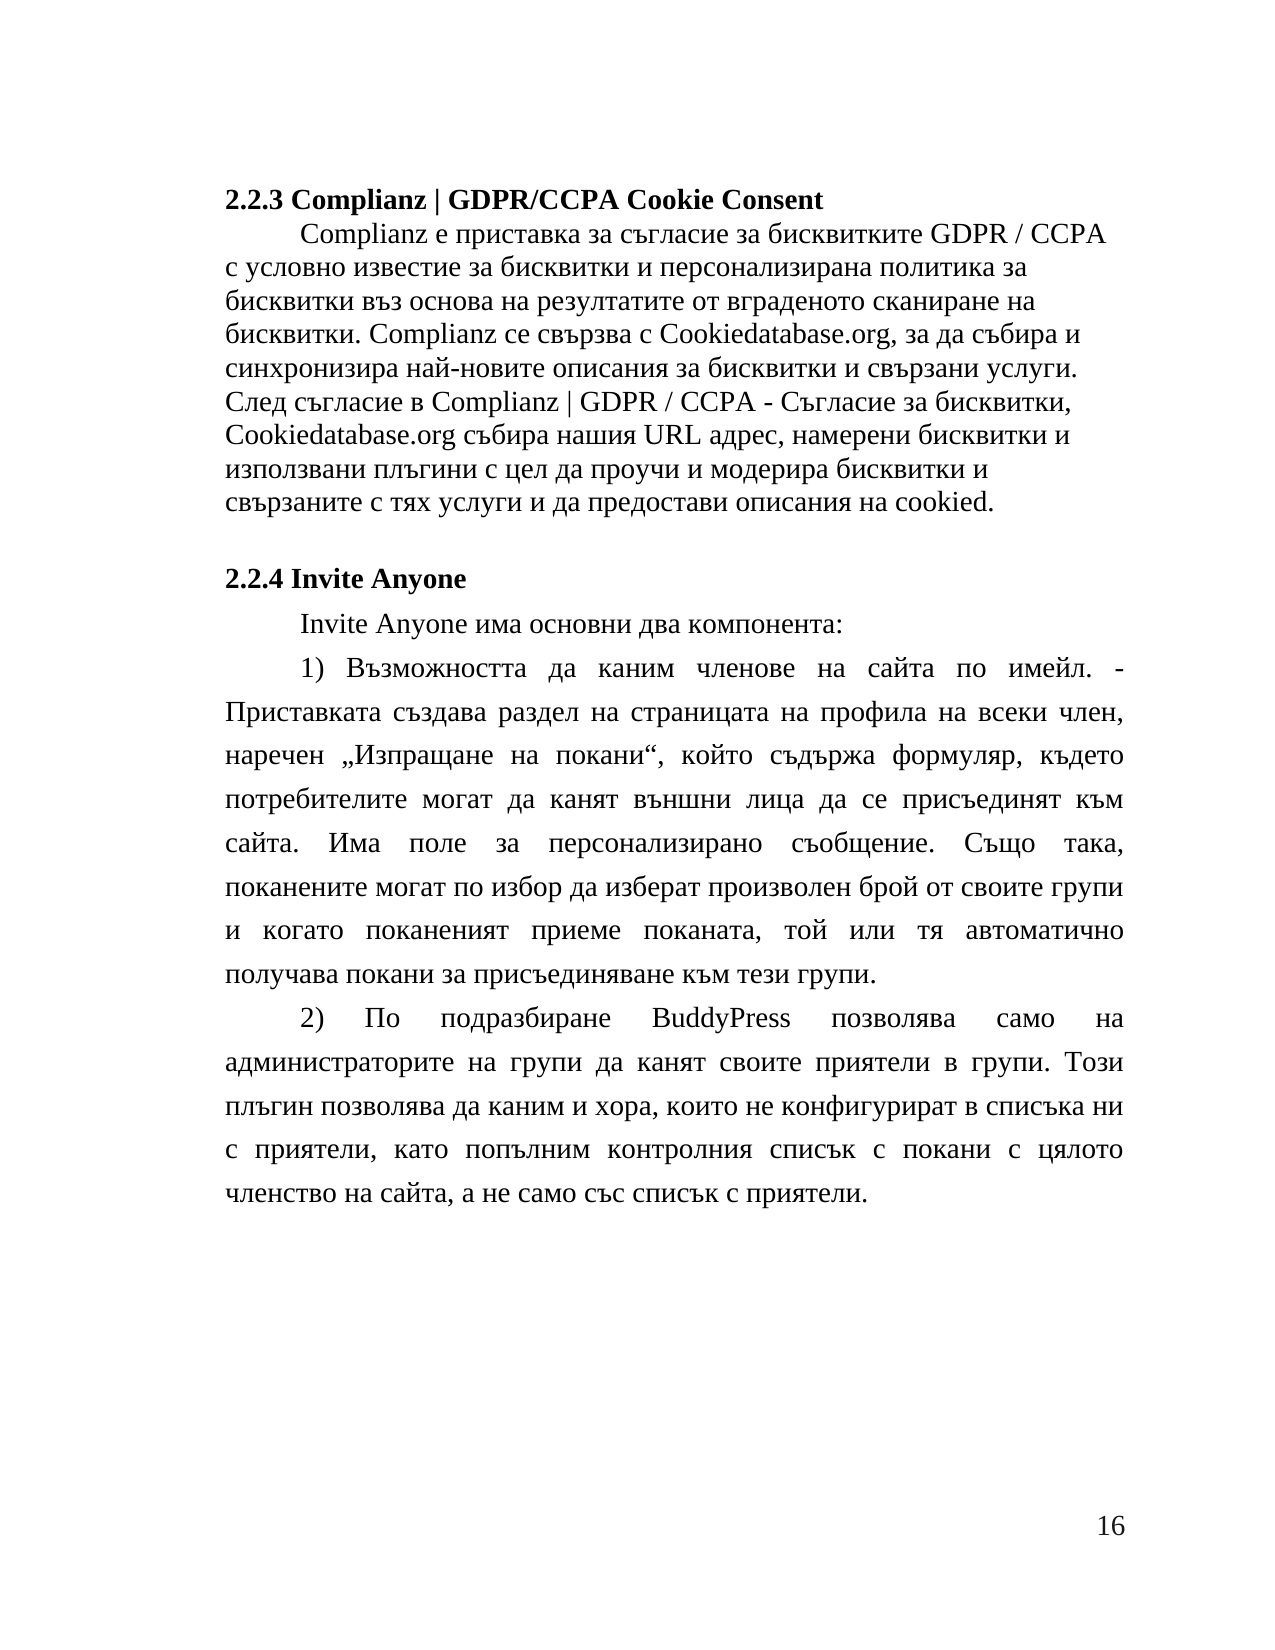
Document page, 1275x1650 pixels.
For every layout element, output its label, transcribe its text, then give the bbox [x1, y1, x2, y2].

text 2.2.4 Invite Anyone [150, 551, 1125, 595]
text Complianz е приставка за съгласие за бисквитките GDPR / CCPA с условно известие за бисквитки и персонализирана политика за бисквитки въз основа на резултатите от вграденото сканиране на бисквитки. Complianz се свързва с Cookiedatabase.org, за да събира и синхронизира най-новите описания за бисквитки и свързани услуги. След съгласие в Complianz | GDPR / CCPA - Съгласие за бисквитки, Cookiedatabase.org събира нашия URL адрес, намерени бисквитки и използвани плъгини с цел да проучи и модерира бисквитки и свързаните с тях услуги и да предостави описания на cookied. [225, 216, 1125, 518]
text Invite Anyone има основни два компонента: [150, 596, 1125, 639]
text 2) По подразбиране BuddyPress позволява само на администраторите на групи да канят своите приятели в групи. Този плъгин позволява да каним и хора, които не конфигурират в списъка ни с приятели, като попълним контролния списък с покани с цялото членство на сайта, а не само със списък с приятели. [225, 990, 1125, 1209]
text 1) Възможността да каним членове на сайта по имейл. - Приставката създава раздел на страницата на профила на всеки член, наречен „Изпращане на покани“, който съдържа формуляр, където потребителите могат да канят външни лица да се присъединят към сайта. Има поле за персонализирано съобщение. Също така, поканените могат по избор да изберат произволен брой от своите групи и когато поканеният приеме поканата, той или тя автоматично получава покани за присъединяване към тези групи. [225, 640, 1125, 990]
text 2.2.3 Complianz | GDPR/CCPA Cookie Consent [150, 182, 1125, 216]
